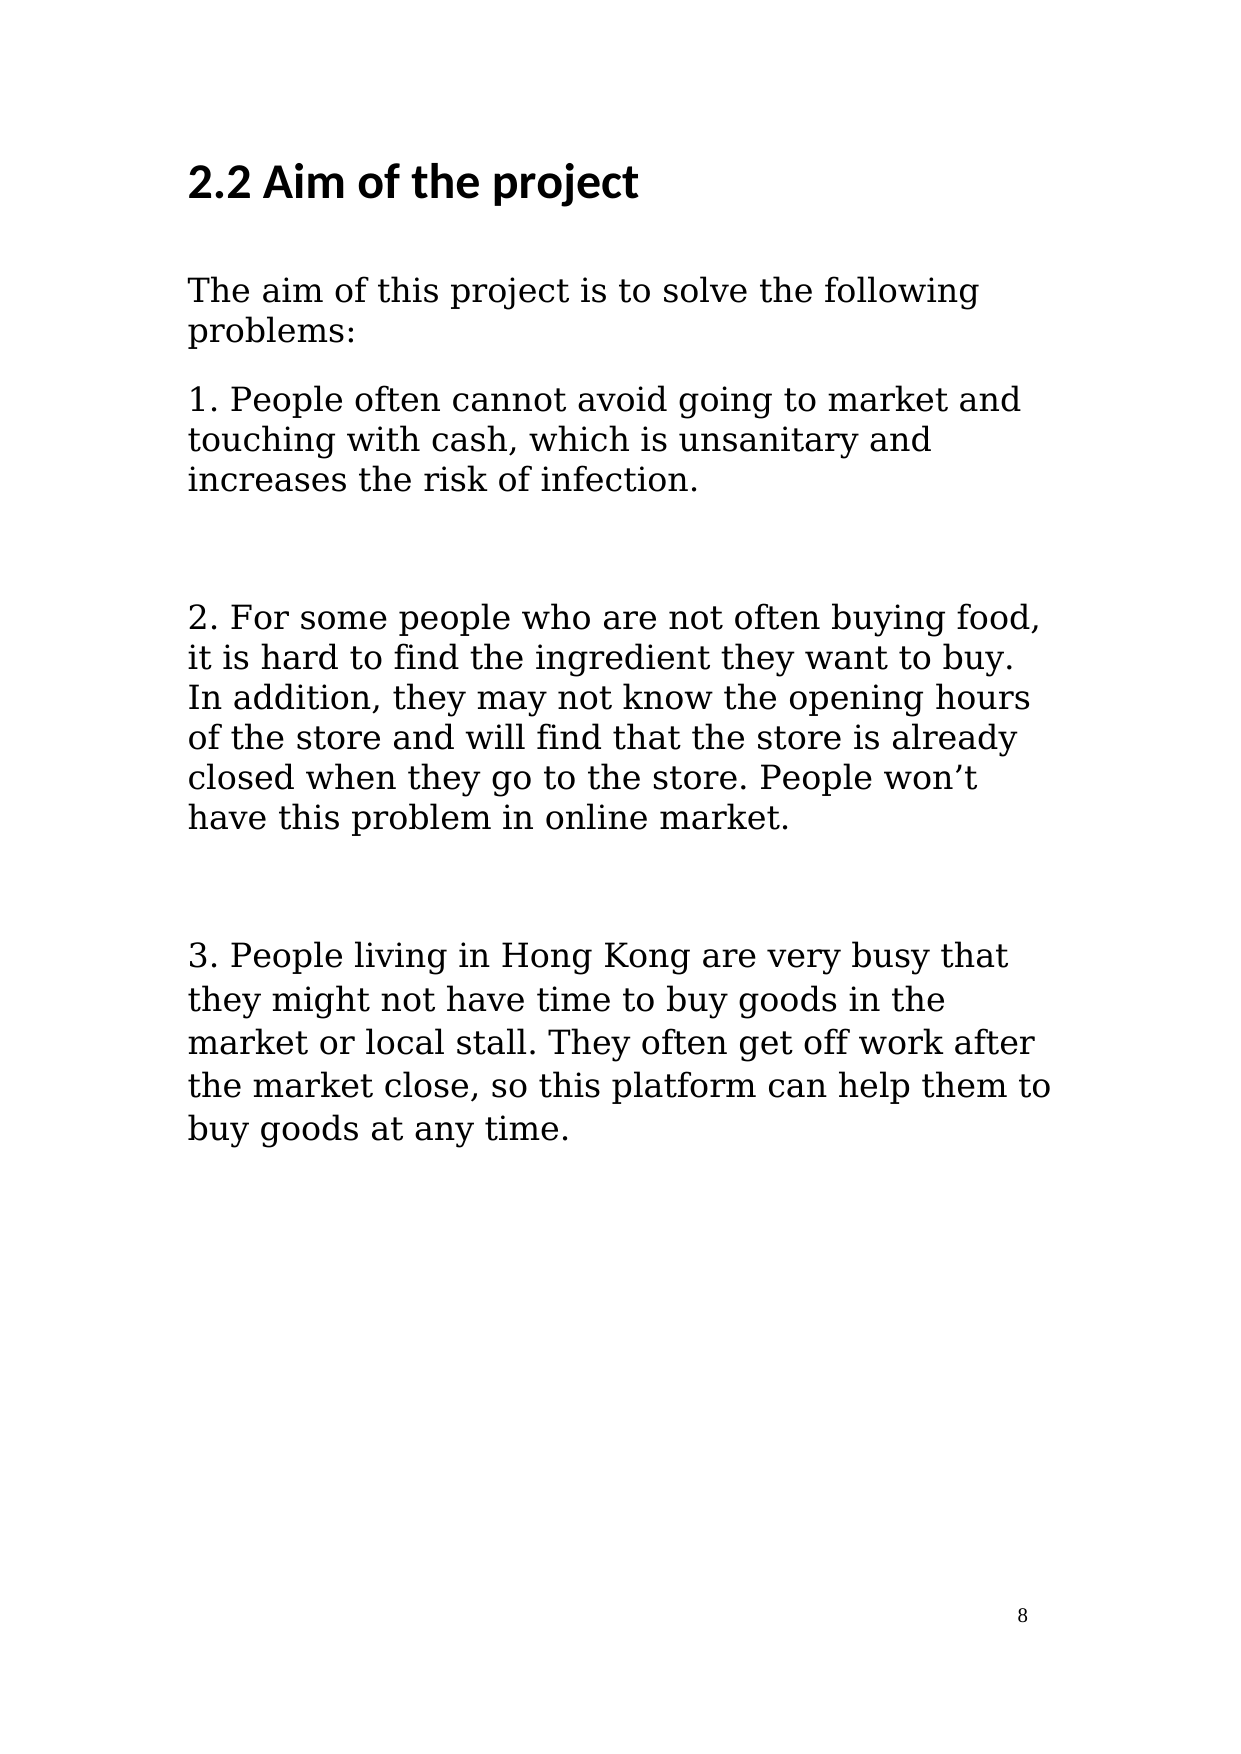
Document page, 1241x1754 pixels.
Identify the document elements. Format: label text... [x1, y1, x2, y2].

text 2. For some people who are not often buying food, it is hard to find the ingredient they want to buy. In addition, they may not know the opening hours of the store and will find that the store is already closed when they go to the store. People won’t have this problem in online market. [187, 596, 1053, 836]
text 3. People living in Hong Kong are very busy that they might not have time to buy goods in the market or local stall. They often get off work after the market close, so this platform can help them to buy goods at any time. [187, 935, 1053, 1147]
text 2.2 Aim of the project [187, 150, 1028, 211]
text The aim of this project is to solve the following problems: [187, 269, 1053, 349]
text 1. People often cannot avoid going to market and touching with cash, which is unsanitary and increases the risk of infection. [187, 378, 1053, 498]
